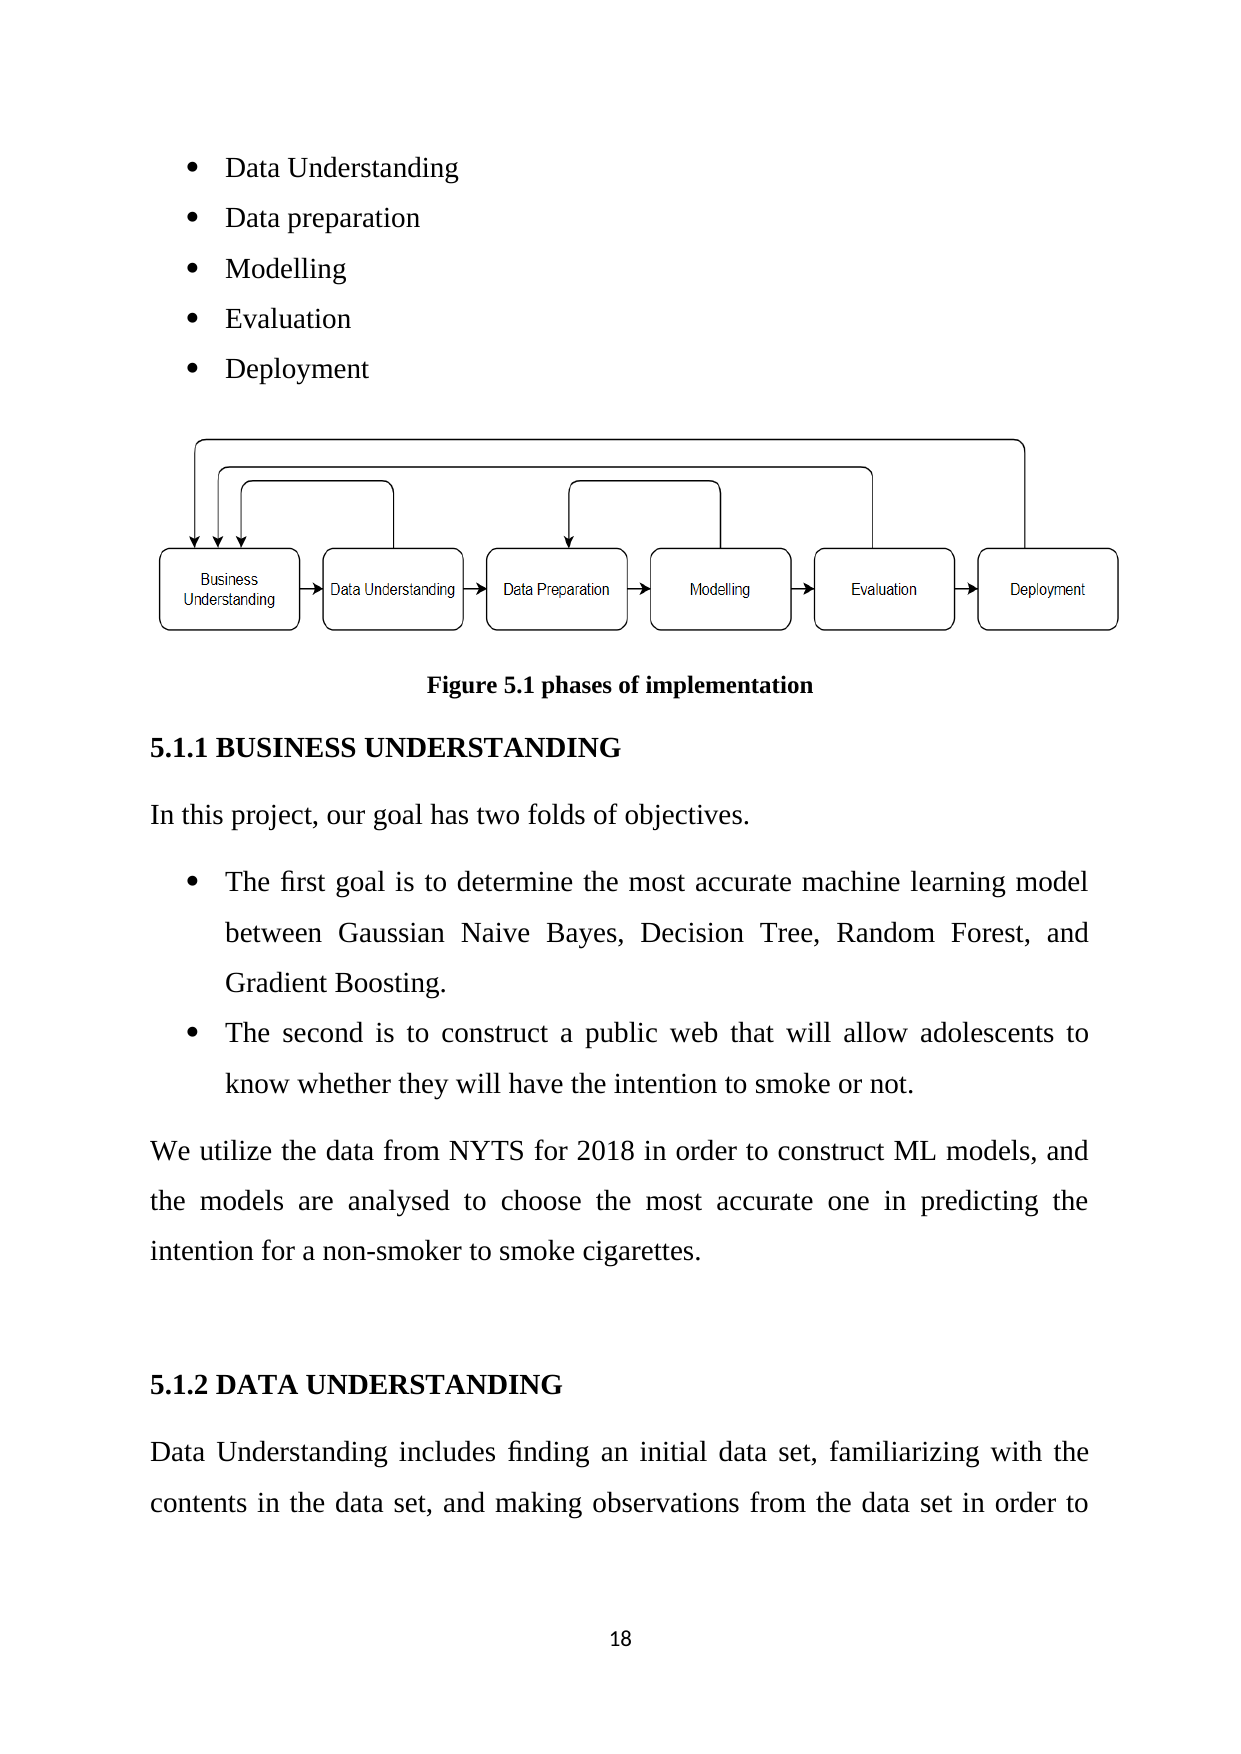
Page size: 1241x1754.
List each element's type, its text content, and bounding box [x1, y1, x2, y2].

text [150, 1434, 1090, 1518]
picture [150, 418, 1128, 640]
list Modelling [187, 251, 1090, 284]
text 5.1.1 BUSINESS UNDERSTANDING [150, 730, 1090, 764]
text In this project, our goal has two folds of objectives. [150, 797, 1090, 831]
text Figure 5.1 phases of implementation [150, 671, 1090, 699]
list Evaluation [187, 301, 1090, 335]
text We utilize the data from NYTS for 2018 in order to construct ML models, and the models are analysed to choose the most accurate one in predicting the intention for a non-smoker to smoke cigarettes. [150, 1133, 1090, 1267]
list Data Understanding [187, 150, 1090, 184]
list Deployment [187, 352, 1090, 385]
list The ﬁrst goal is to determine the most accurate machine learning model between Gaussian Naive Bayes, Decision Tree, Random Forest, and Gradient Boosting. [187, 864, 1090, 999]
text 5.1.2 DATA UNDERSTANDING [150, 1367, 1090, 1401]
list Data preparation [187, 200, 1090, 234]
list The second is to construct a public web that will allow adolescents to know whether they will have the intention to smoke or not. [187, 1015, 1090, 1099]
